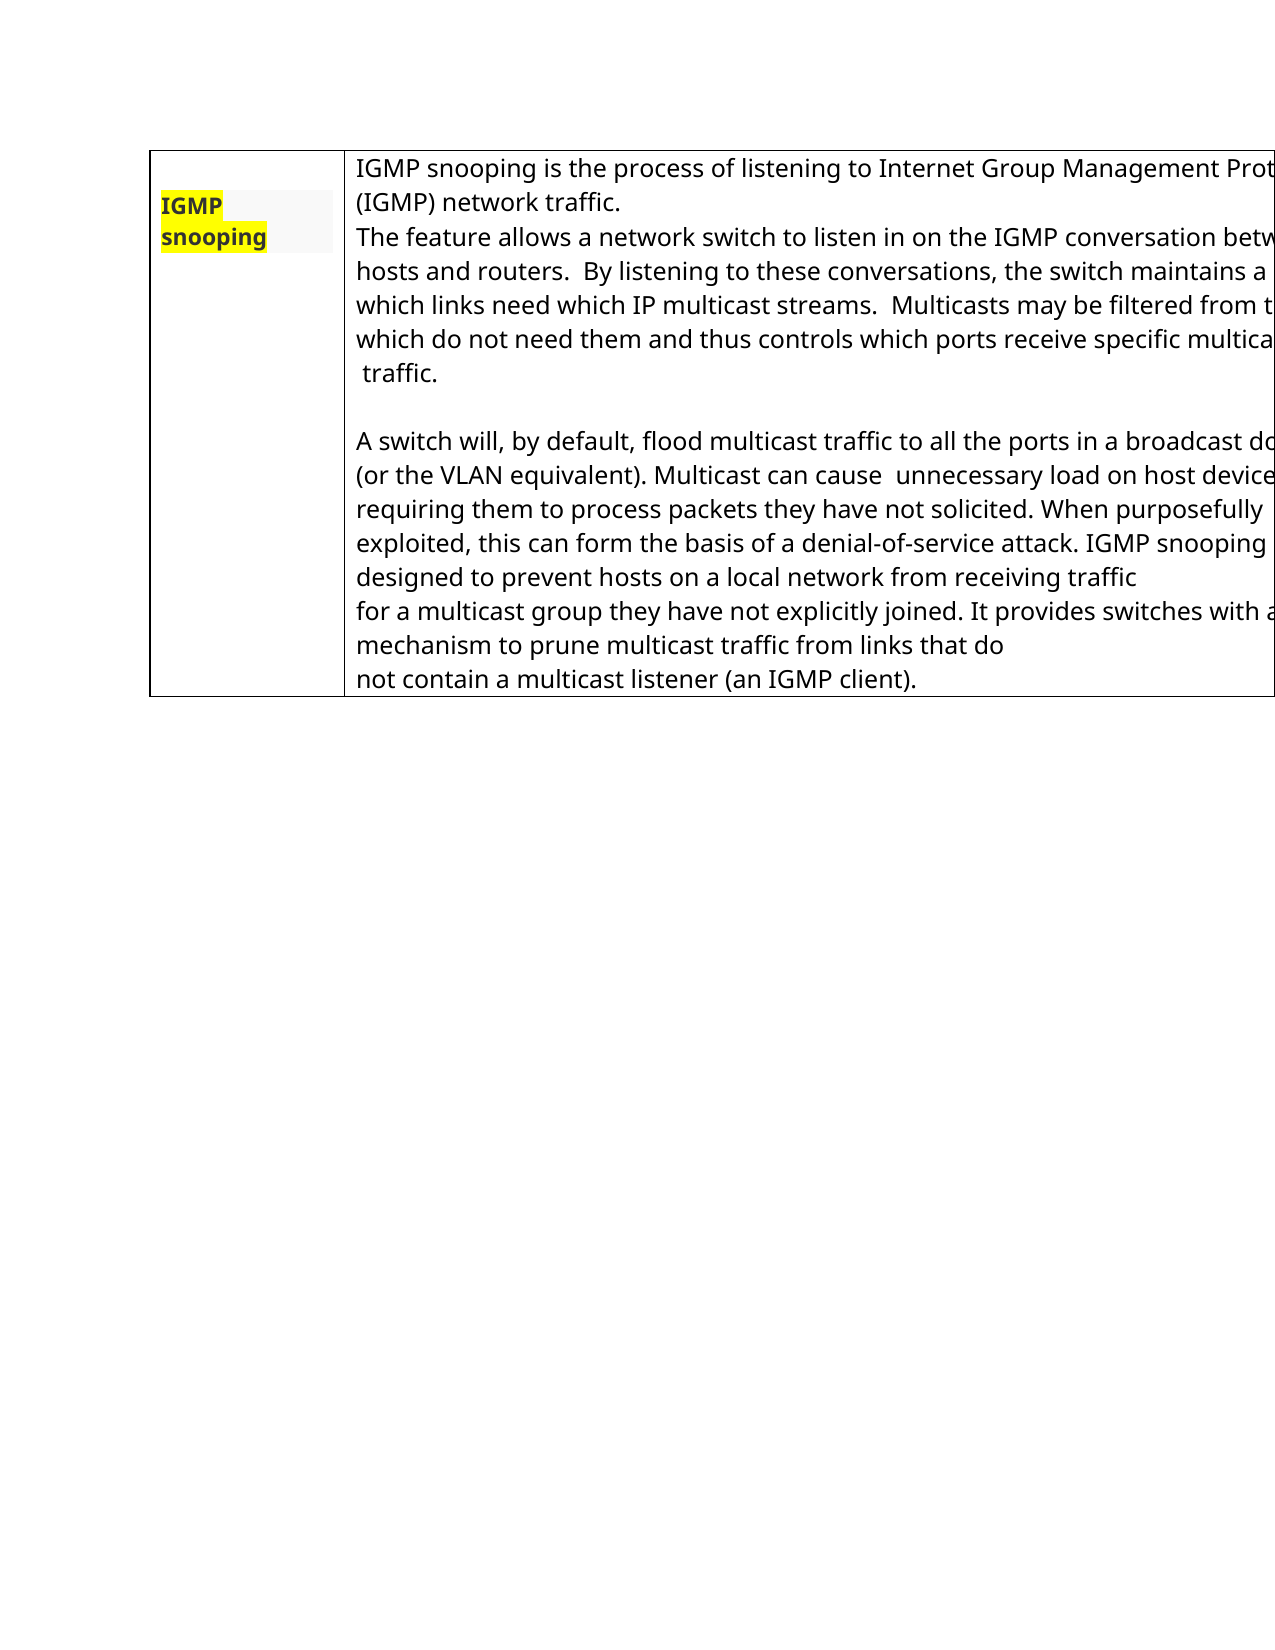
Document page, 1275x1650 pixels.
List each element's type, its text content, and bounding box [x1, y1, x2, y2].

table_cell IGMP snooping [151, 151, 344, 696]
table_cell IGMP snooping is the process of listening to Internet Group Management Protocol (IGMP) network traffic. The feature allows a network switch to listen in on the IGMP conversation between hosts and routers. By listening to these conversations, the switch maintains a map of which links need which IP multicast streams. Multicasts may be filtered from the links which do not need them and thus controls which ports receive specific multicast traffic. A switch will, by default, flood multicast traffic to all the ports in a broadcast domain (or the VLAN equivalent). Multicast can cause unnecessary load on host devices by requiring them to process packets they have not solicited. When purposefully exploited, this can form the basis of a denial-of-service attack. IGMP snooping is designed to prevent hosts on a local network from receiving traffic for a multicast group they have not explicitly joined. It provides switches with a mechanism to prune multicast traffic from links that do not contain a multicast listener (an IGMP client). [345, 151, 1274, 696]
